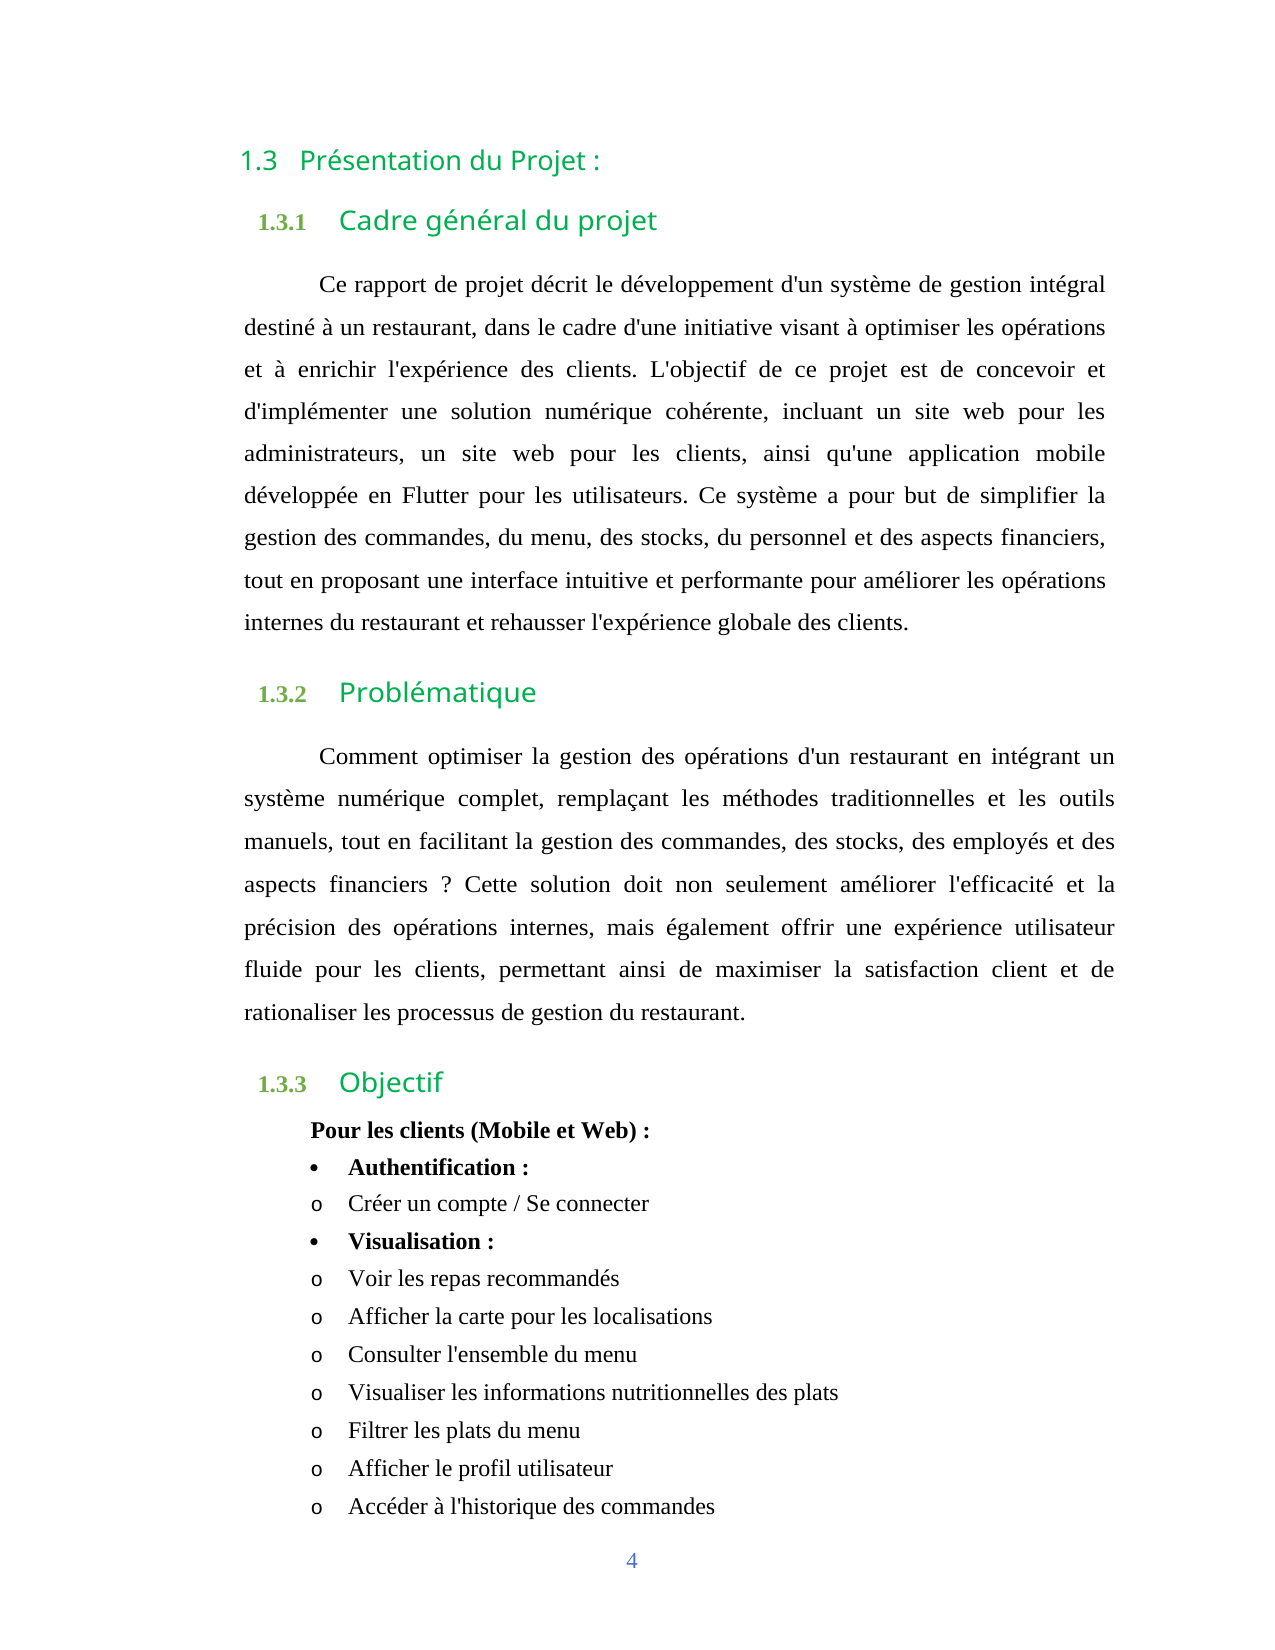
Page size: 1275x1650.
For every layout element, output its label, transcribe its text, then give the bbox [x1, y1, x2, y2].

text Comment optimiser la gestion des opérations d'un restaurant en intégrant un système numérique complet, remplaçant les méthodes traditionnelles et les outils manuels, tout en facilitant la gestion des commandes, des stocks, des employés et des aspects financiers ? Cette solution doit non seulement améliorer l'efficacité et la précision des opérations internes, mais également offrir une expérience utilisateur fluide pour les clients, permettant ainsi de maximiser la satisfaction client et de rationaliser les processus de gestion du restaurant. [244, 742, 1117, 1026]
title Objectif [257, 1064, 1254, 1101]
list Créer un compte / Se connecter [123, 1189, 1254, 1218]
list Accéder à l'historique des commandes [123, 1492, 1254, 1520]
list Filtrer les plats du menu [123, 1416, 1254, 1444]
title Présentation du Projet : [239, 142, 1254, 178]
list Authentification : [123, 1152, 1254, 1180]
list Afficher le profil utilisateur [123, 1454, 1254, 1482]
list Visualiser les informations nutritionnelles des plats [123, 1378, 1254, 1407]
text Ce rapport de projet décrit le développement d'un système de gestion intégral destiné à un restaurant, dans le cadre d'une initiative visant à optimiser les opérations et à enrichir l'expérience des clients. L'objectif de ce projet est de concevoir et d'implémenter une solution numérique cohérente, incluant un site web pour les administrateurs, un site web pour les clients, ainsi qu'une application mobile développée en Flutter pour les utilisateurs. Ce système a pour but de simplifier la gestion des commandes, du menu, des stocks, du personnel et des aspects financiers, tout en proposant une interface intuitive et performante pour améliorer les opérations internes du restaurant et rehausser l'expérience globale des clients. [244, 270, 1107, 635]
list Afficher la carte pour les localisations [123, 1302, 1254, 1331]
title Problématique [257, 673, 1254, 710]
list Visualisation : [123, 1227, 1254, 1255]
text Pour les clients (Mobile et Web) : [123, 1116, 1254, 1143]
title Cadre général du projet [257, 202, 1254, 239]
list Voir les repas recommandés [123, 1264, 1254, 1293]
list Consulter l'ensemble du menu [123, 1340, 1254, 1369]
